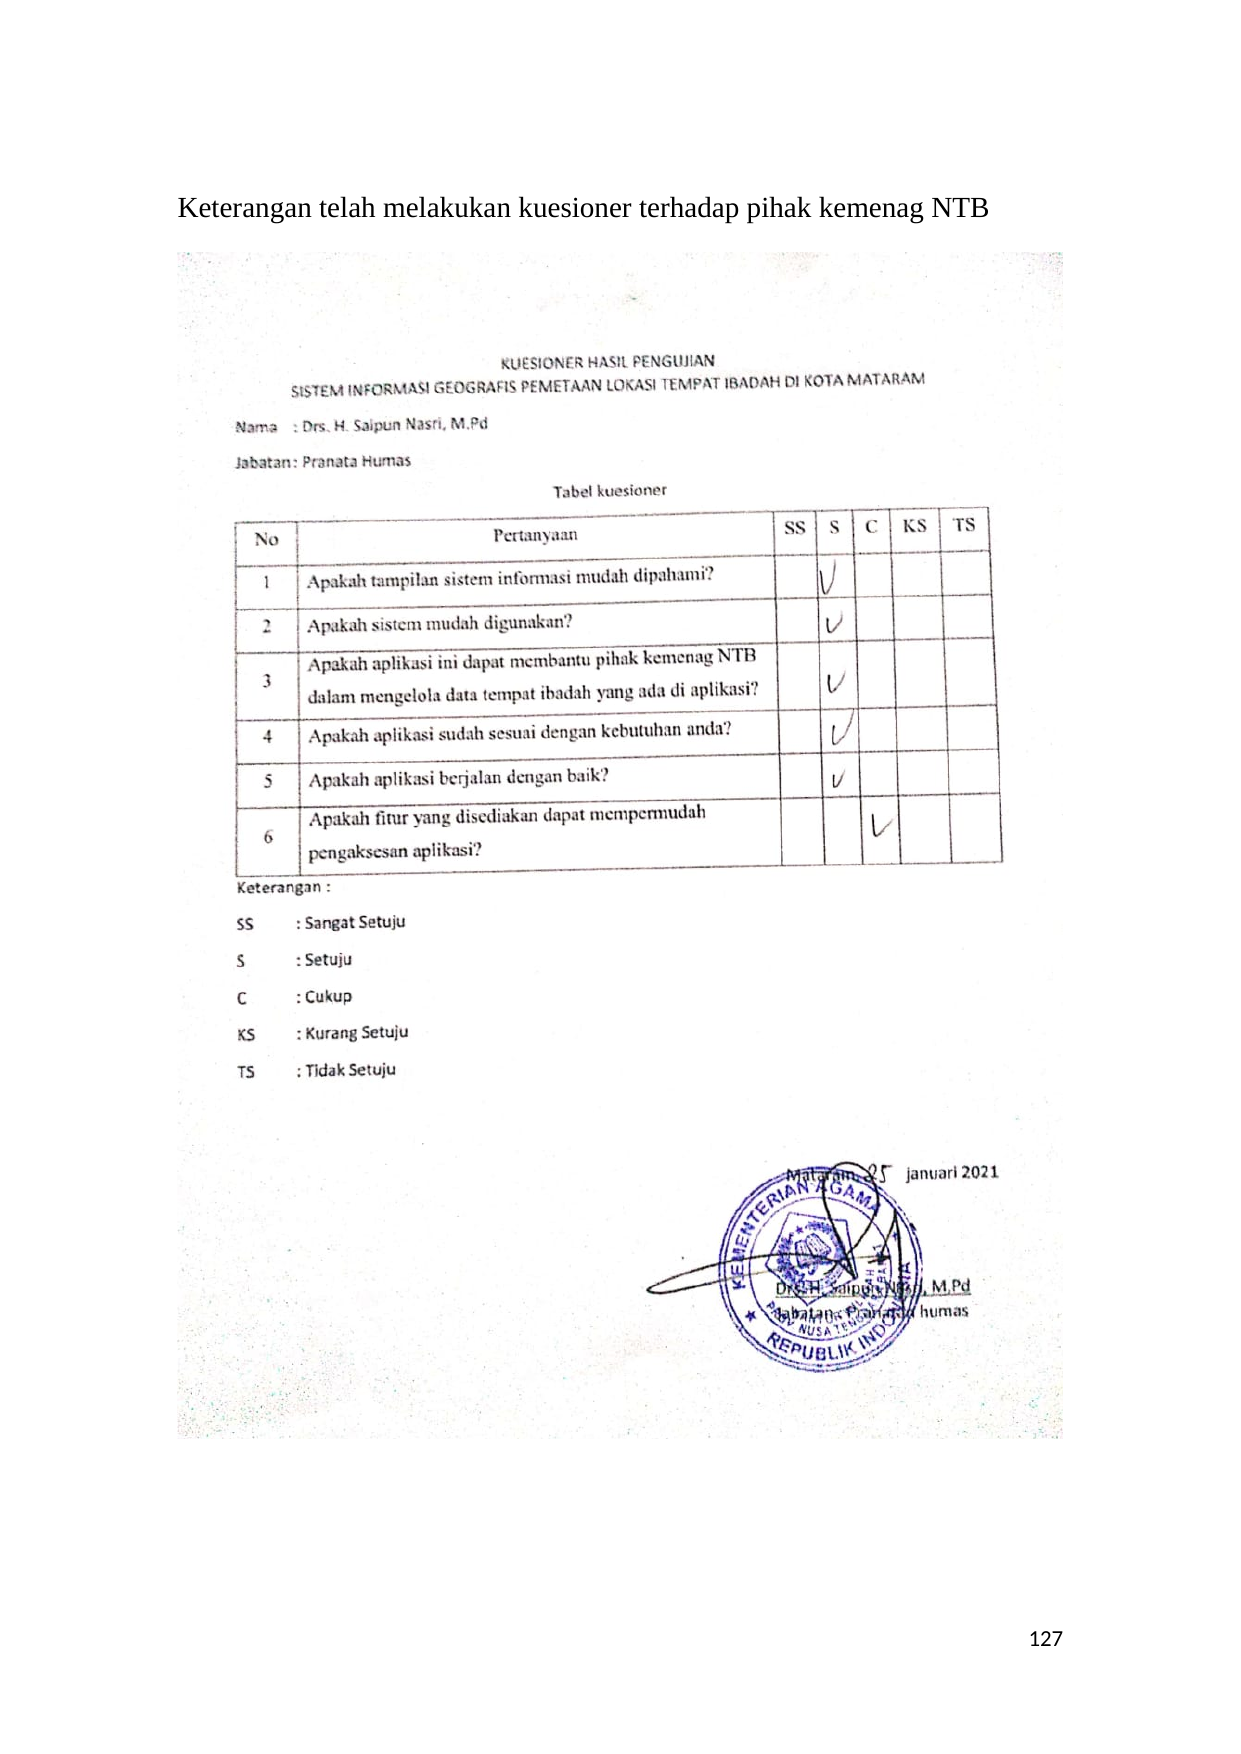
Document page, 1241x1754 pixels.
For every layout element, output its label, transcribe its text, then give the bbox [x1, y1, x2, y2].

picture [177, 252, 1063, 1439]
text Keterangan telah melakukan kuesioner terhadap pihak kemenag NTB [177, 190, 1063, 223]
